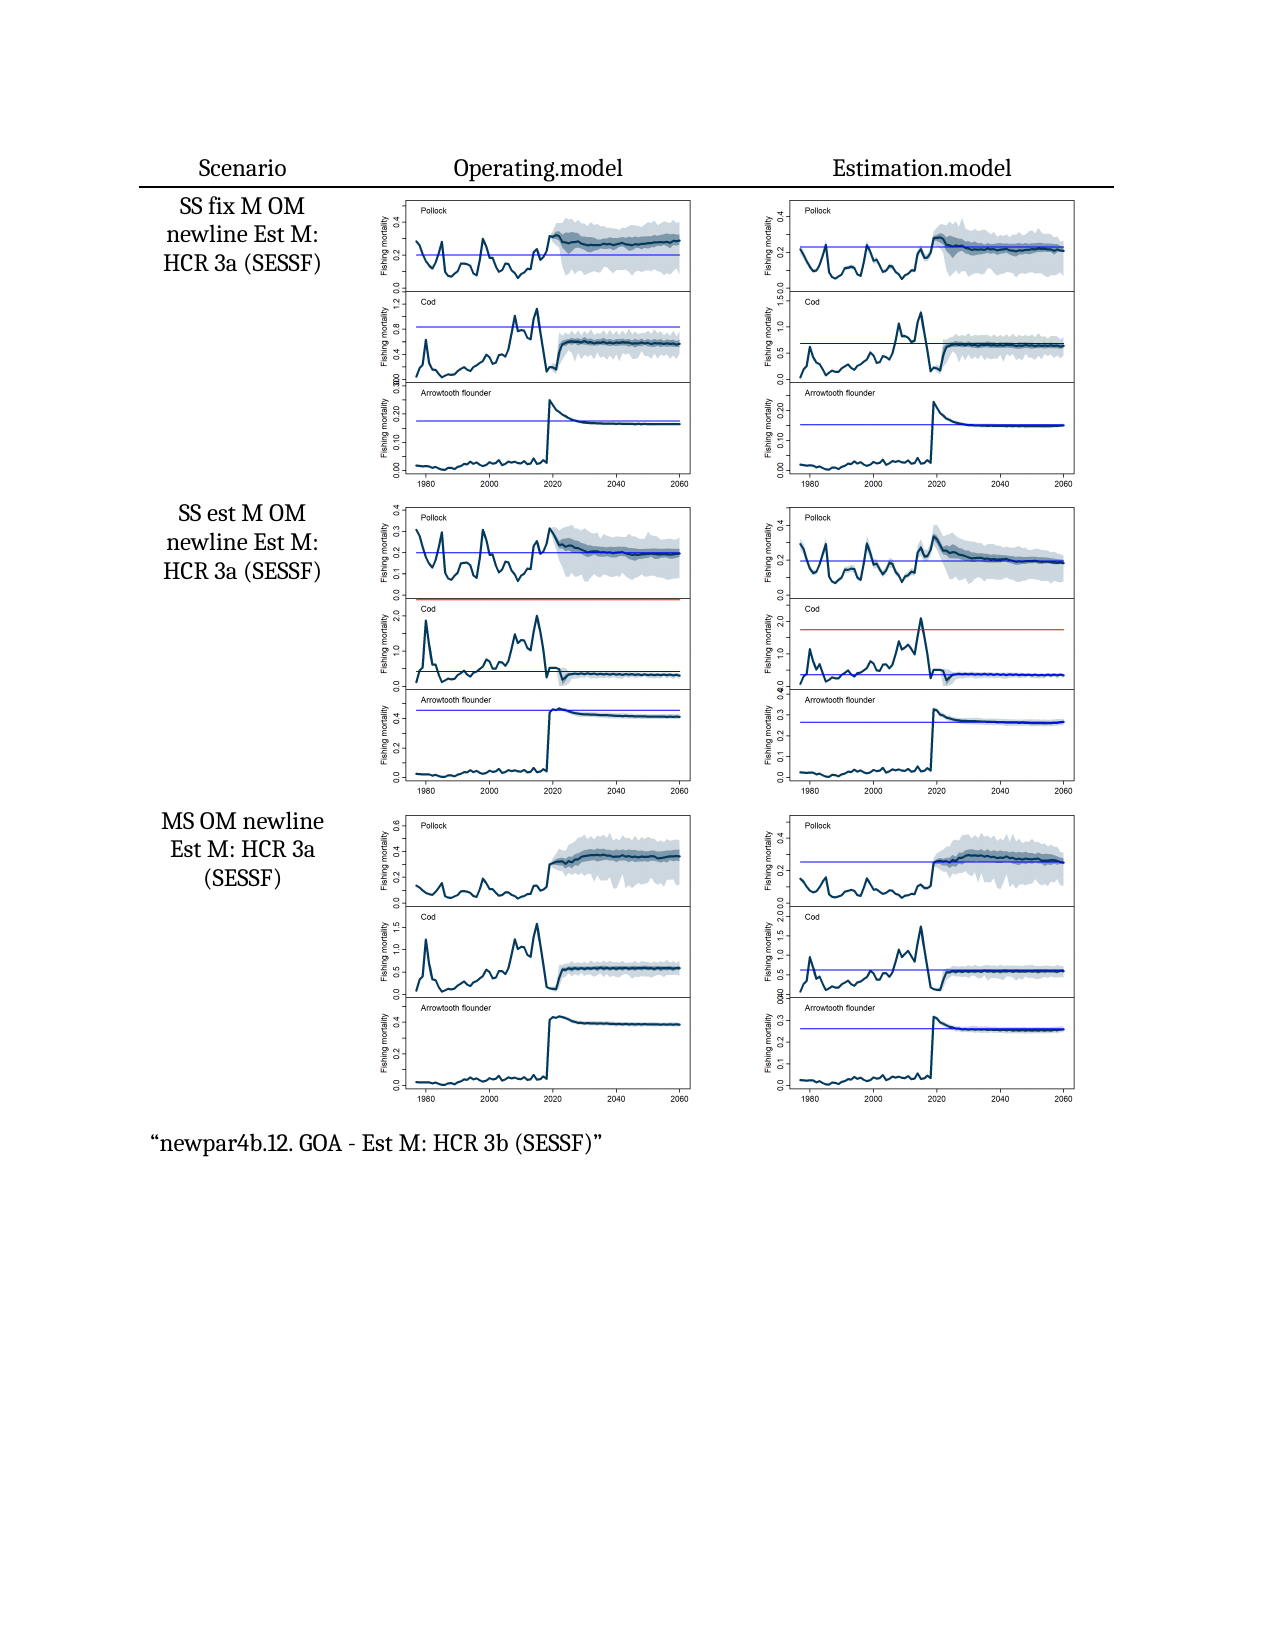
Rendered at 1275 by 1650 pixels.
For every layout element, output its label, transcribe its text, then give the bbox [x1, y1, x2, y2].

table_cell [346, 495, 730, 803]
picture [760, 499, 1084, 799]
table_cell MS OM newline Est M: HCR 3a (SESSF) [139, 803, 346, 1110]
picture [376, 806, 700, 1107]
table_header Operating.model [346, 150, 730, 186]
table_cell SS fix M OM newline Est M: HCR 3a (SESSF) [139, 188, 346, 495]
table_cell [346, 803, 730, 1110]
picture [760, 806, 1084, 1107]
table_cell [730, 495, 1114, 803]
table_header Estimation.model [730, 150, 1114, 186]
picture [760, 191, 1084, 492]
table_cell [730, 188, 1114, 495]
text “newpar4b.12. GOA - Est M: HCR 3b (SESSF)” [150, 1129, 1125, 1158]
table_header Scenario [139, 150, 346, 186]
table_cell SS est M OM newline Est M: HCR 3a (SESSF) [139, 495, 346, 803]
picture [376, 499, 700, 799]
table_cell [730, 803, 1114, 1110]
picture [376, 191, 700, 492]
table_cell [346, 188, 730, 495]
